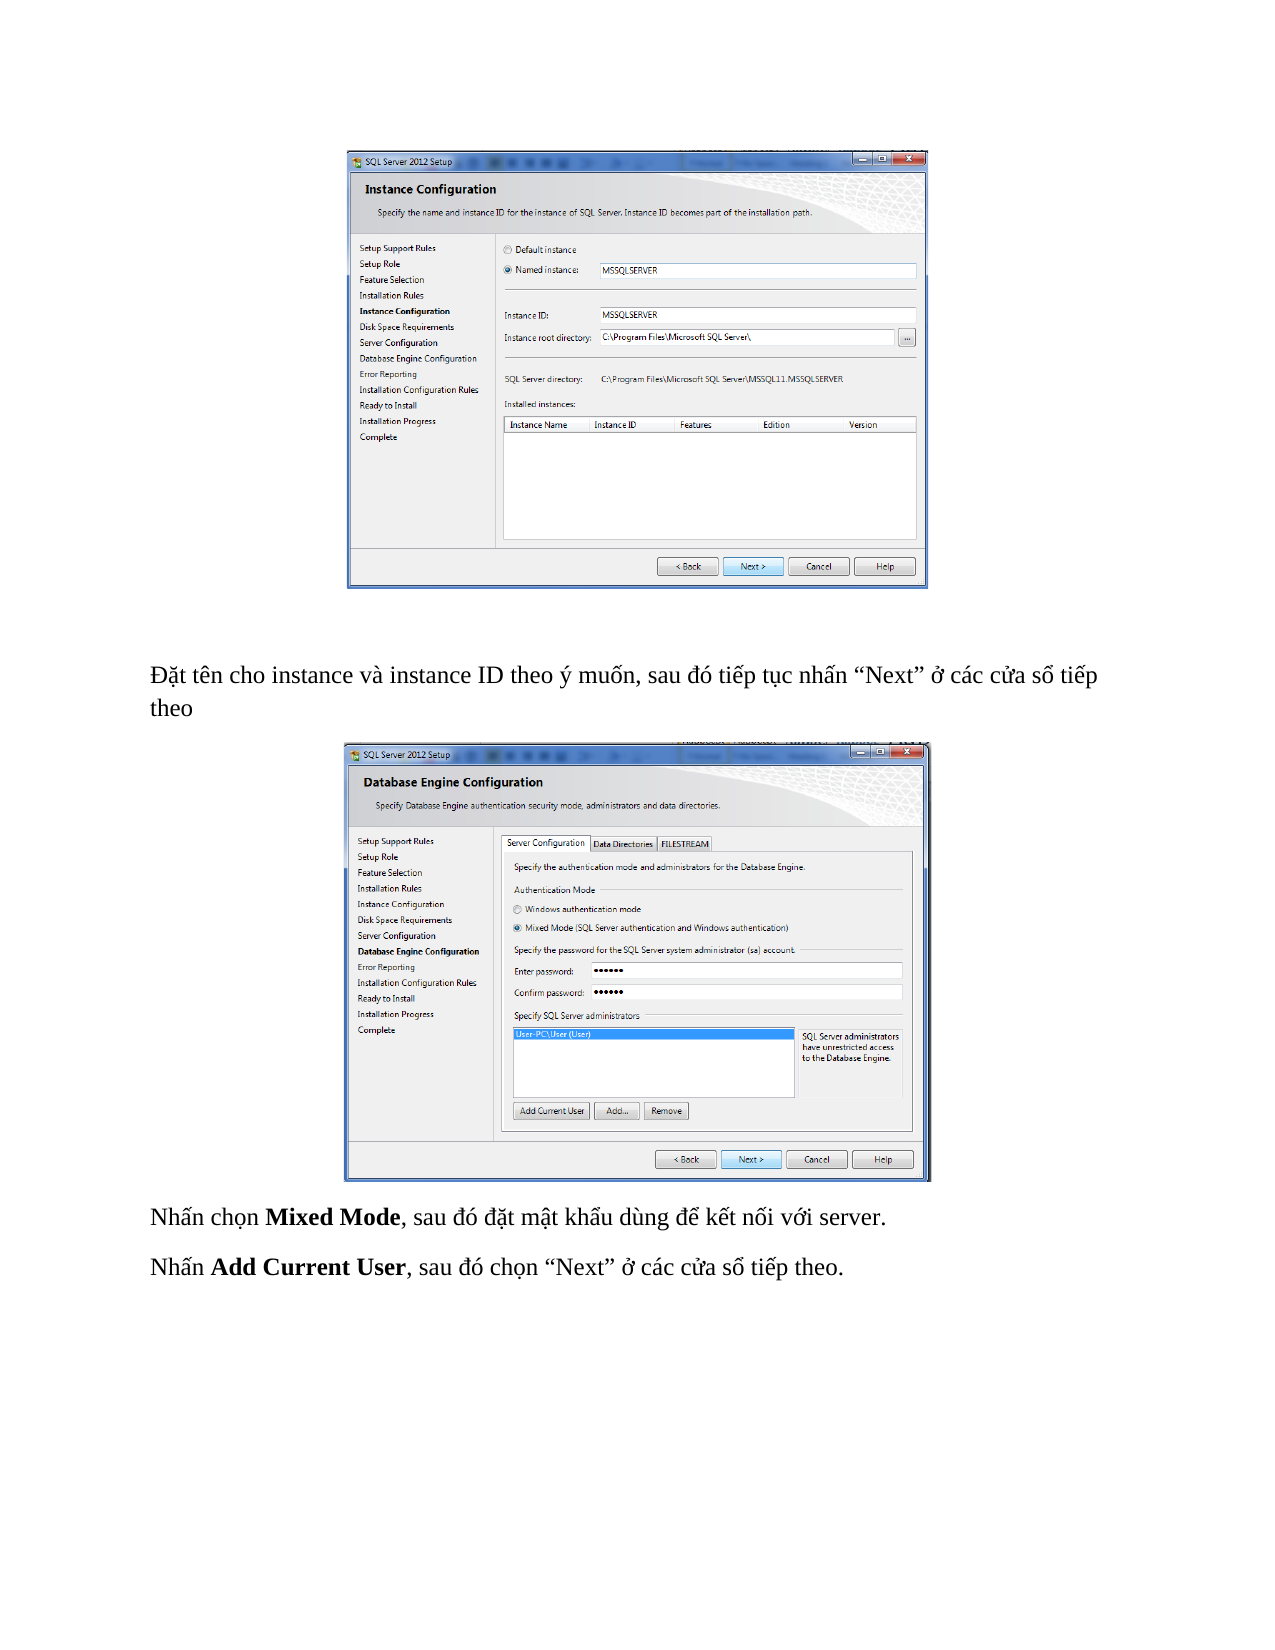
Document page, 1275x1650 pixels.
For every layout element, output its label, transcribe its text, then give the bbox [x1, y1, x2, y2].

text Nhấn chọn Mixed Mode, sau đó đặt mật khẩu dùng để kết nối với server. [150, 1202, 1125, 1231]
picture [346, 150, 929, 589]
text Đặt tên cho instance và instance ID theo ý muốn, sau đó tiếp tục nhấn “Next” ở các cửa sổ tiếp theo [150, 660, 1125, 721]
picture [343, 742, 932, 1182]
text Nhấn Add Current User, sau đó chọn “Next” ở các cửa sổ tiếp theo. [150, 1252, 1125, 1281]
